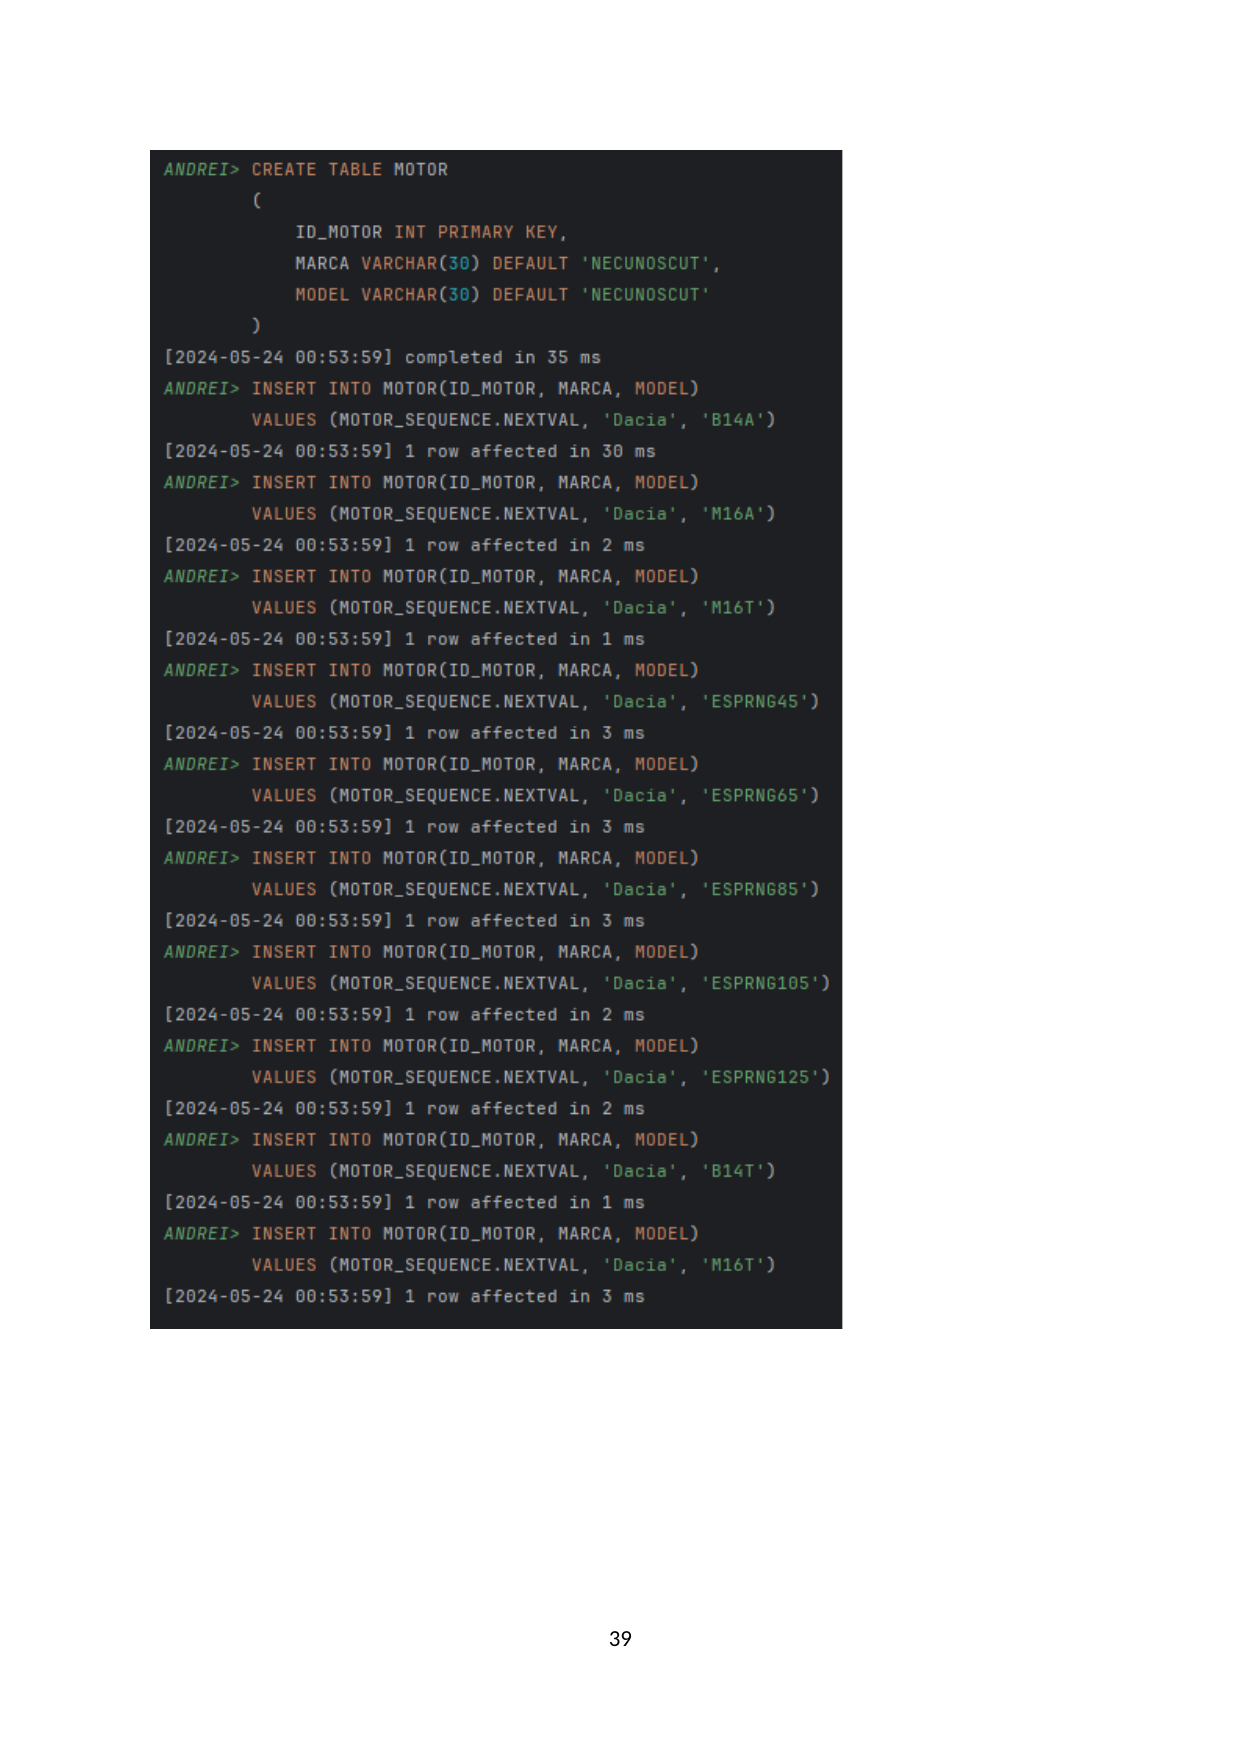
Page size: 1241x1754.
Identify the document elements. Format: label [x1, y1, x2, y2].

picture [150, 150, 843, 1329]
